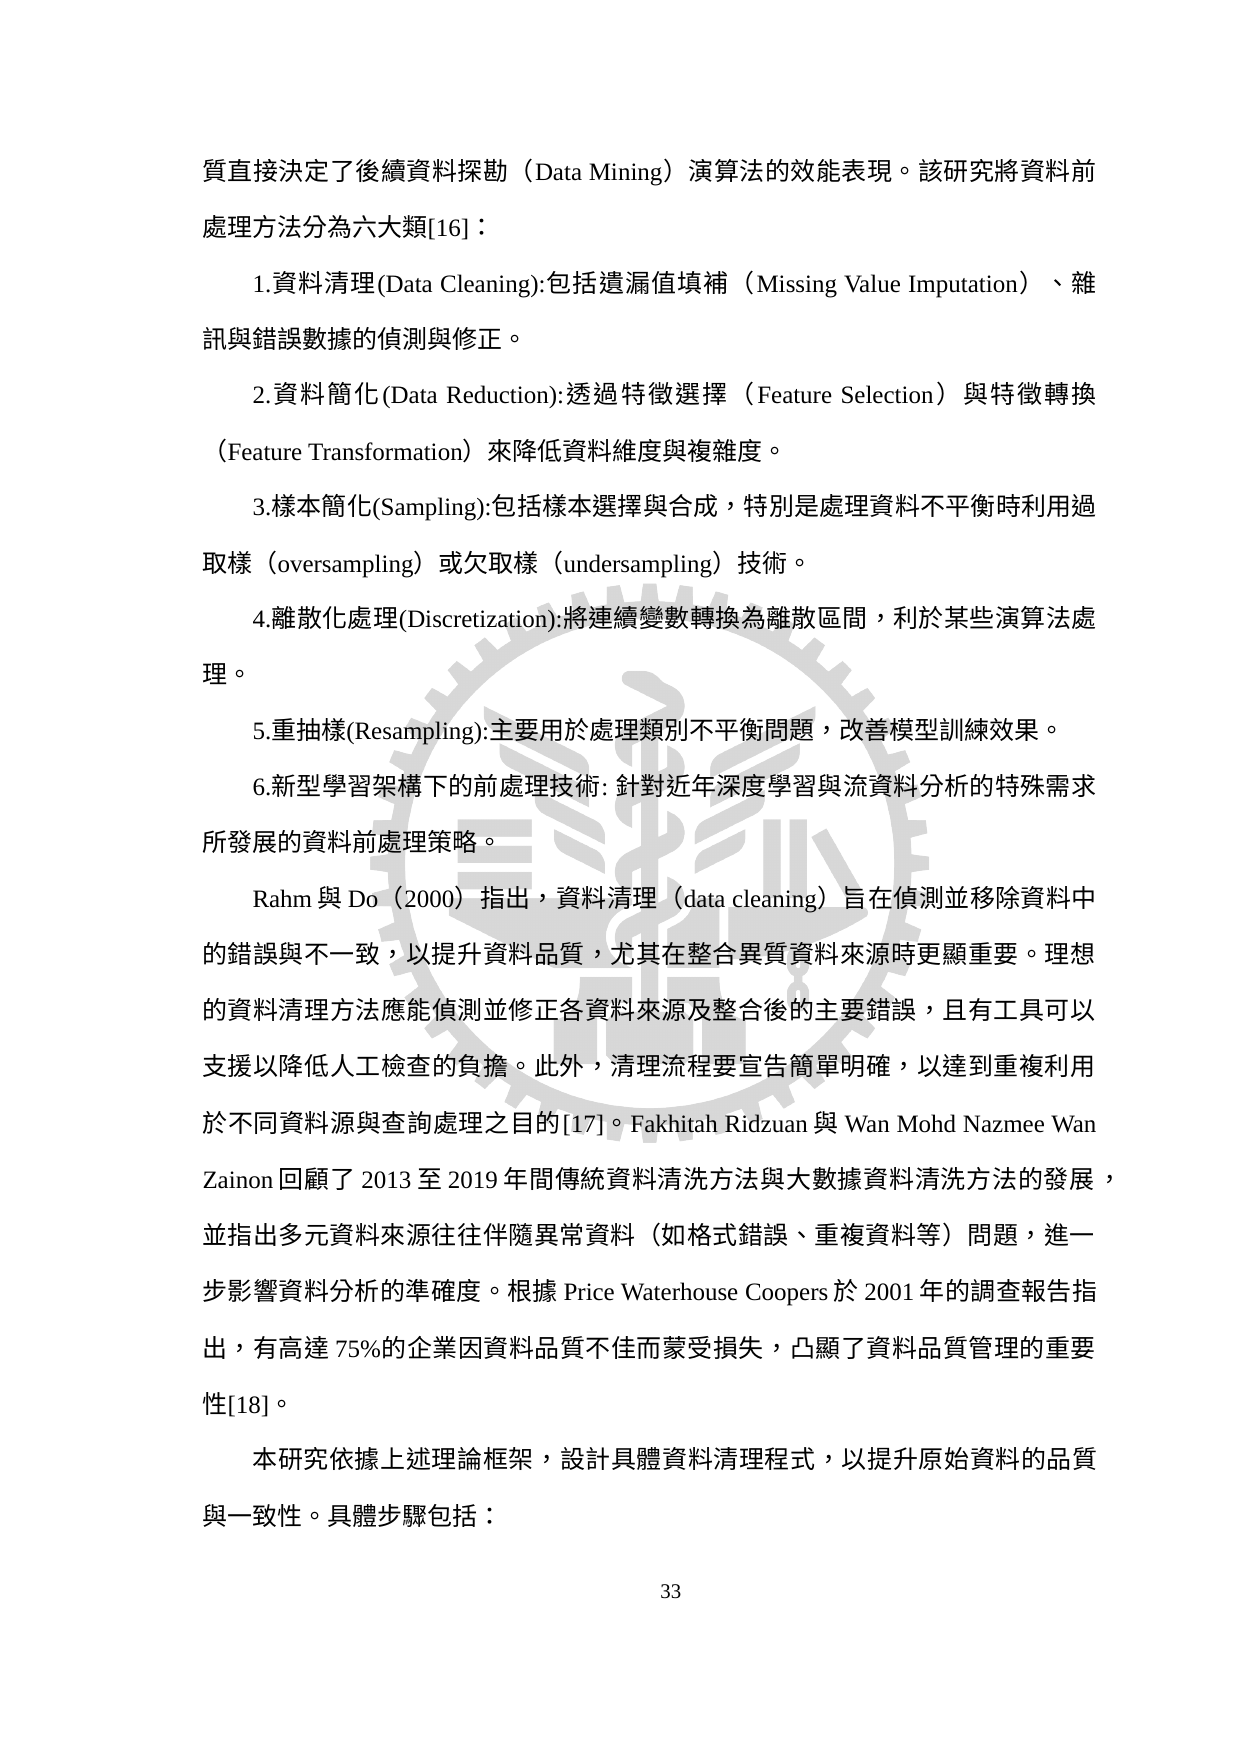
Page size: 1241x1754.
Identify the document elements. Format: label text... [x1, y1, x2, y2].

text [202, 151, 1097, 244]
text 5.重抽樣(Resampling):主要用於處理類別不平衡問題，改善模型訓練效果。 [202, 710, 1097, 747]
text 1.資料清理(Data Cleaning):包括遺漏值填補（Missing Value Imputation）、雜訊與錯誤數據的偵測與修正。 [202, 262, 1097, 356]
text 本研究依據上述理論框架，設計具體資料清理程式，以提升原始資料的品質與一致性。具體步驟包括： [202, 1439, 1097, 1533]
text 3.樣本簡化(Sampling):包括樣本選擇與合成，特別是處理資料不平衡時利用過取樣（oversampling）或欠取樣（undersampling）技術。 [202, 486, 1097, 580]
text Rahm與Do（2000）指出，資料清理（data cleaning）旨在偵測並移除資料中的錯誤與不一致，以提升資料品質，尤其在整合異質資料來源時更顯重要。理想的資料清理方法應能偵測並修正各資料來源及整合後的主要錯誤，且有工具可以支援以降低人工檢查的負擔。此外，清理流程要宣告簡單明確，以達到重複利用於不同資料源與查詢處理之目的[17]。Fakhitah Ridzuan與Wan Mohd Nazmee Wan Zainon回顧了2013至2019年間傳統資料清洗方法與大數據資料清洗方法的發展，並指出多元資料來源往往伴隨異常資料（如格式錯誤、重複資料等）問題，進一步影響資料分析的準確度。根據Price Waterhouse Coopers於2001年的調查報告指出，有高達75%的企業因資料品質不佳而蒙受損失，凸顯了資料品質管理的重要性[18]。 [202, 877, 1097, 1421]
text 4.離散化處理(Discretization):將連續變數轉換為離散區間，利於某些演算法處理。 [202, 598, 1097, 692]
text 2.資料簡化(Data Reduction):透過特徵選擇（Feature Selection）與特徵轉換（Feature Transformation）來降低資料維度與複雜度。 [202, 374, 1097, 468]
text 6.新型學習架構下的前處理技術: 針對近年深度學習與流資料分析的特殊需求所發展的資料前處理策略。 [202, 766, 1097, 859]
